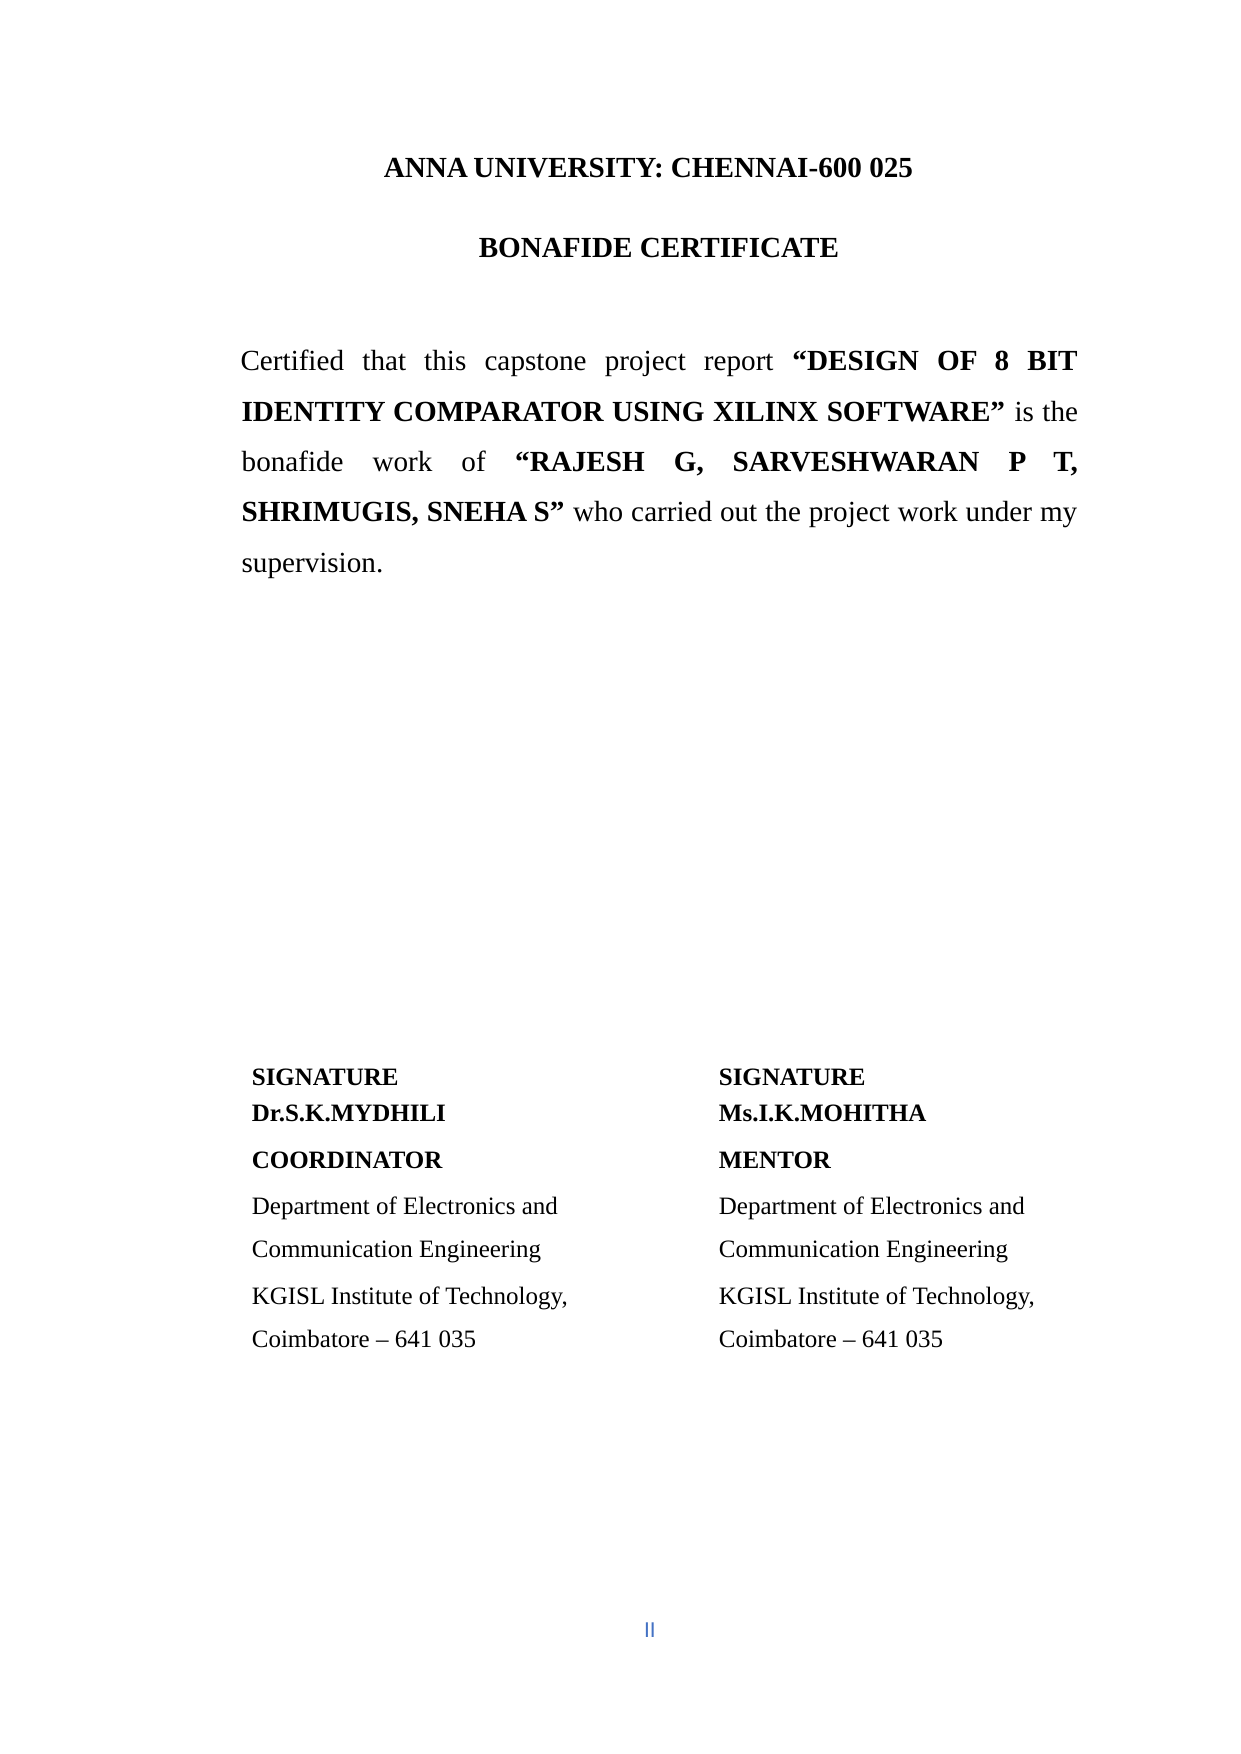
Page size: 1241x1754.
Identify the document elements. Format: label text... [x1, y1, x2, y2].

table_header SIGNATURE [707, 1062, 1044, 1098]
table_header SIGNATURE [252, 1062, 707, 1098]
table_cell Dr.S.K.MYDHILI [252, 1098, 707, 1145]
table_cell KGISL Institute of Technology, Coimbatore – 641 035 [707, 1281, 1044, 1362]
table_cell Department of Electronics and Communication Engineering [707, 1191, 1044, 1281]
table_cell COORDINATOR [252, 1145, 707, 1191]
text ANNA UNIVERSITY: CHENNAI-600 025 [221, 150, 1075, 183]
table_cell Ms.I.K.MOHITHA [707, 1098, 1044, 1145]
text BONAFIDE CERTIFICATE [243, 230, 1075, 263]
subtitle Certified that this capstone project report “DESIGN OF 8 BIT IDENTITY COMPARATOR USING XILINX SOFTWARE” is the bonafide work of “RAJESH G, SARVESHWARAN P T, SHRIMUGIS, SNEHA S” who carried out the project work under my supervision. [240, 343, 1078, 578]
table_cell MENTOR [707, 1145, 1044, 1191]
table_cell Department of Electronics and Communication Engineering [252, 1191, 707, 1281]
table_cell KGISL Institute of Technology, Coimbatore – 641 035 [252, 1281, 707, 1362]
